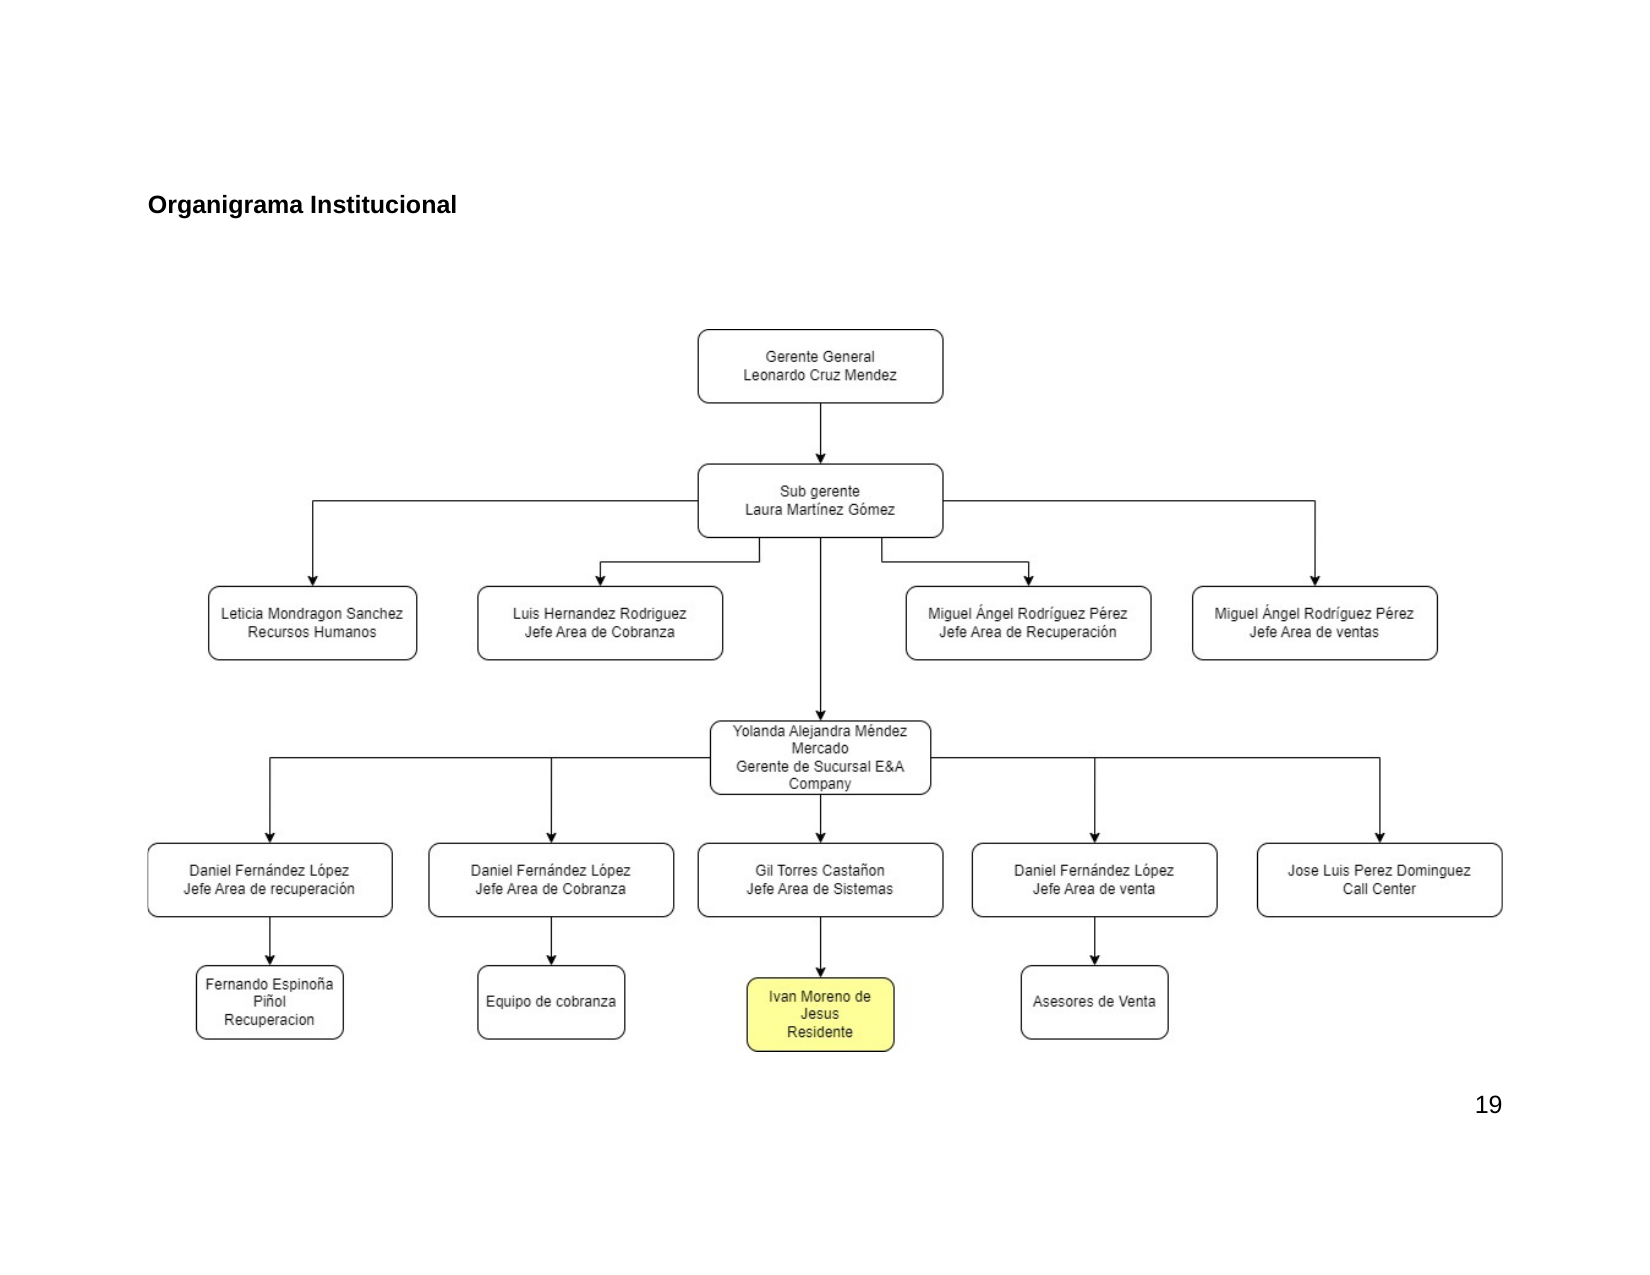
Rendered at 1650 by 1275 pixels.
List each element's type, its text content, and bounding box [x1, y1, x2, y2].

picture [147, 329, 1503, 1052]
subtitle Organigrama Institucional [148, 190, 1502, 218]
